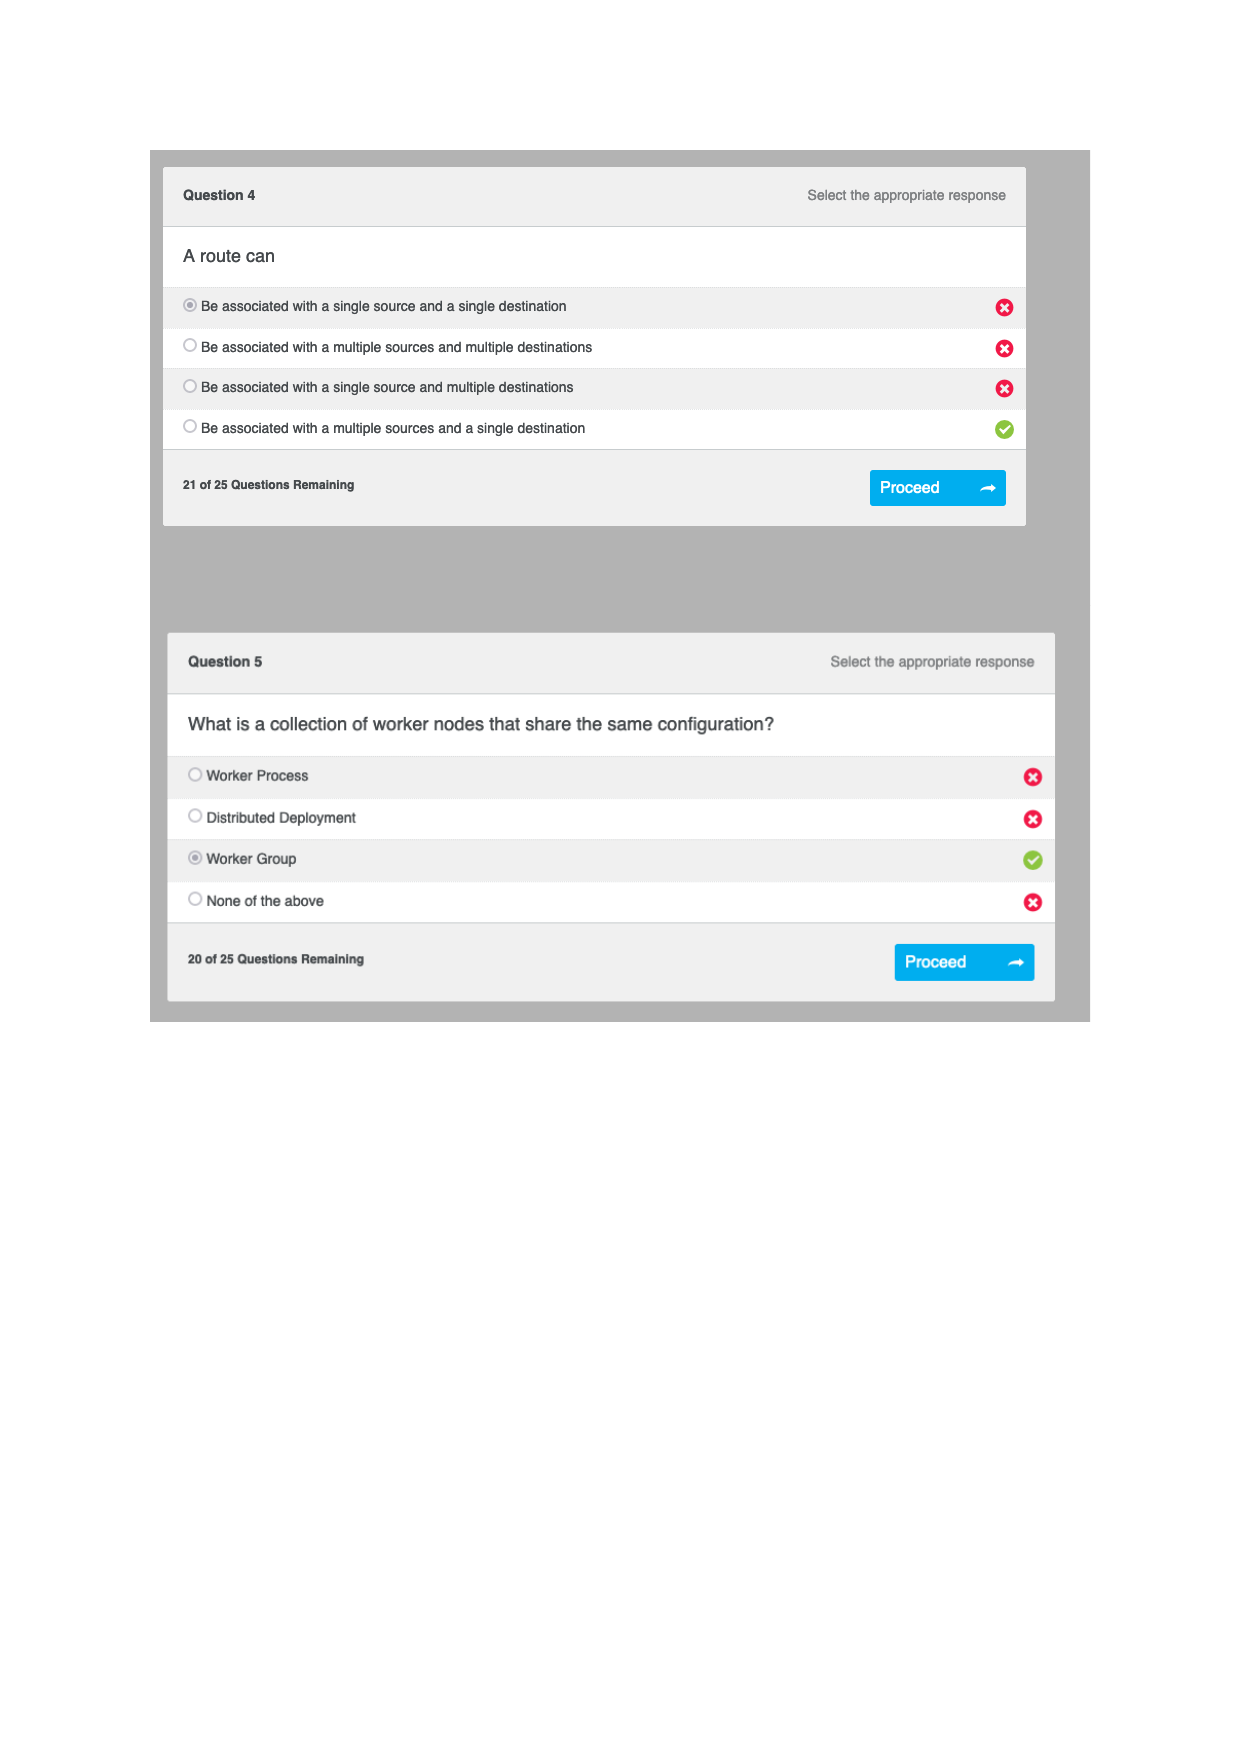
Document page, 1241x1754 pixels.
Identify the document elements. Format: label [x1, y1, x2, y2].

picture [150, 150, 1091, 1022]
